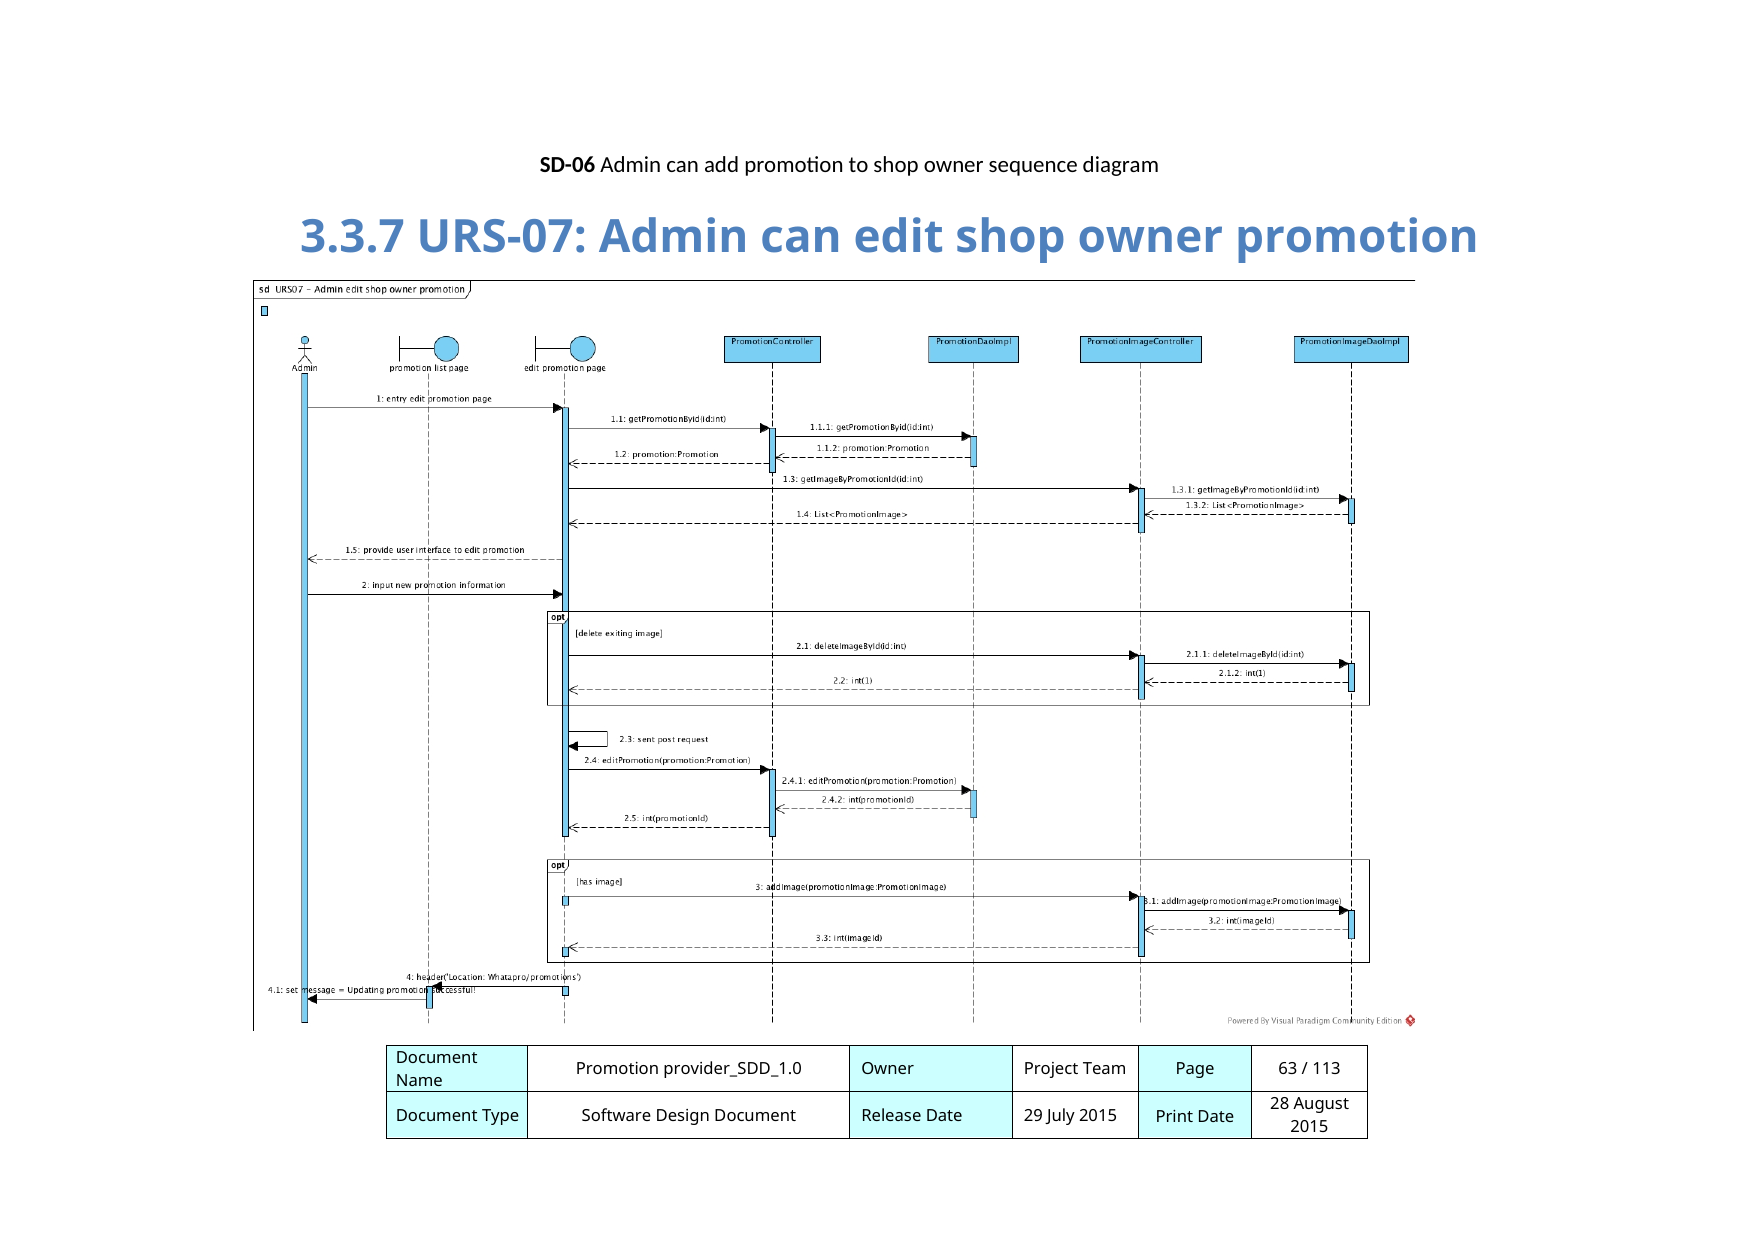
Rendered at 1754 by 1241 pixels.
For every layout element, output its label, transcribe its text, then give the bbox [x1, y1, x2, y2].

subtitle 3.3.7 URS-07: Admin can edit shop owner promotion [150, 203, 1604, 265]
text SD-06 Admin can add promotion to shop owner sequence diagram [150, 150, 1604, 178]
picture [253, 280, 1415, 1030]
